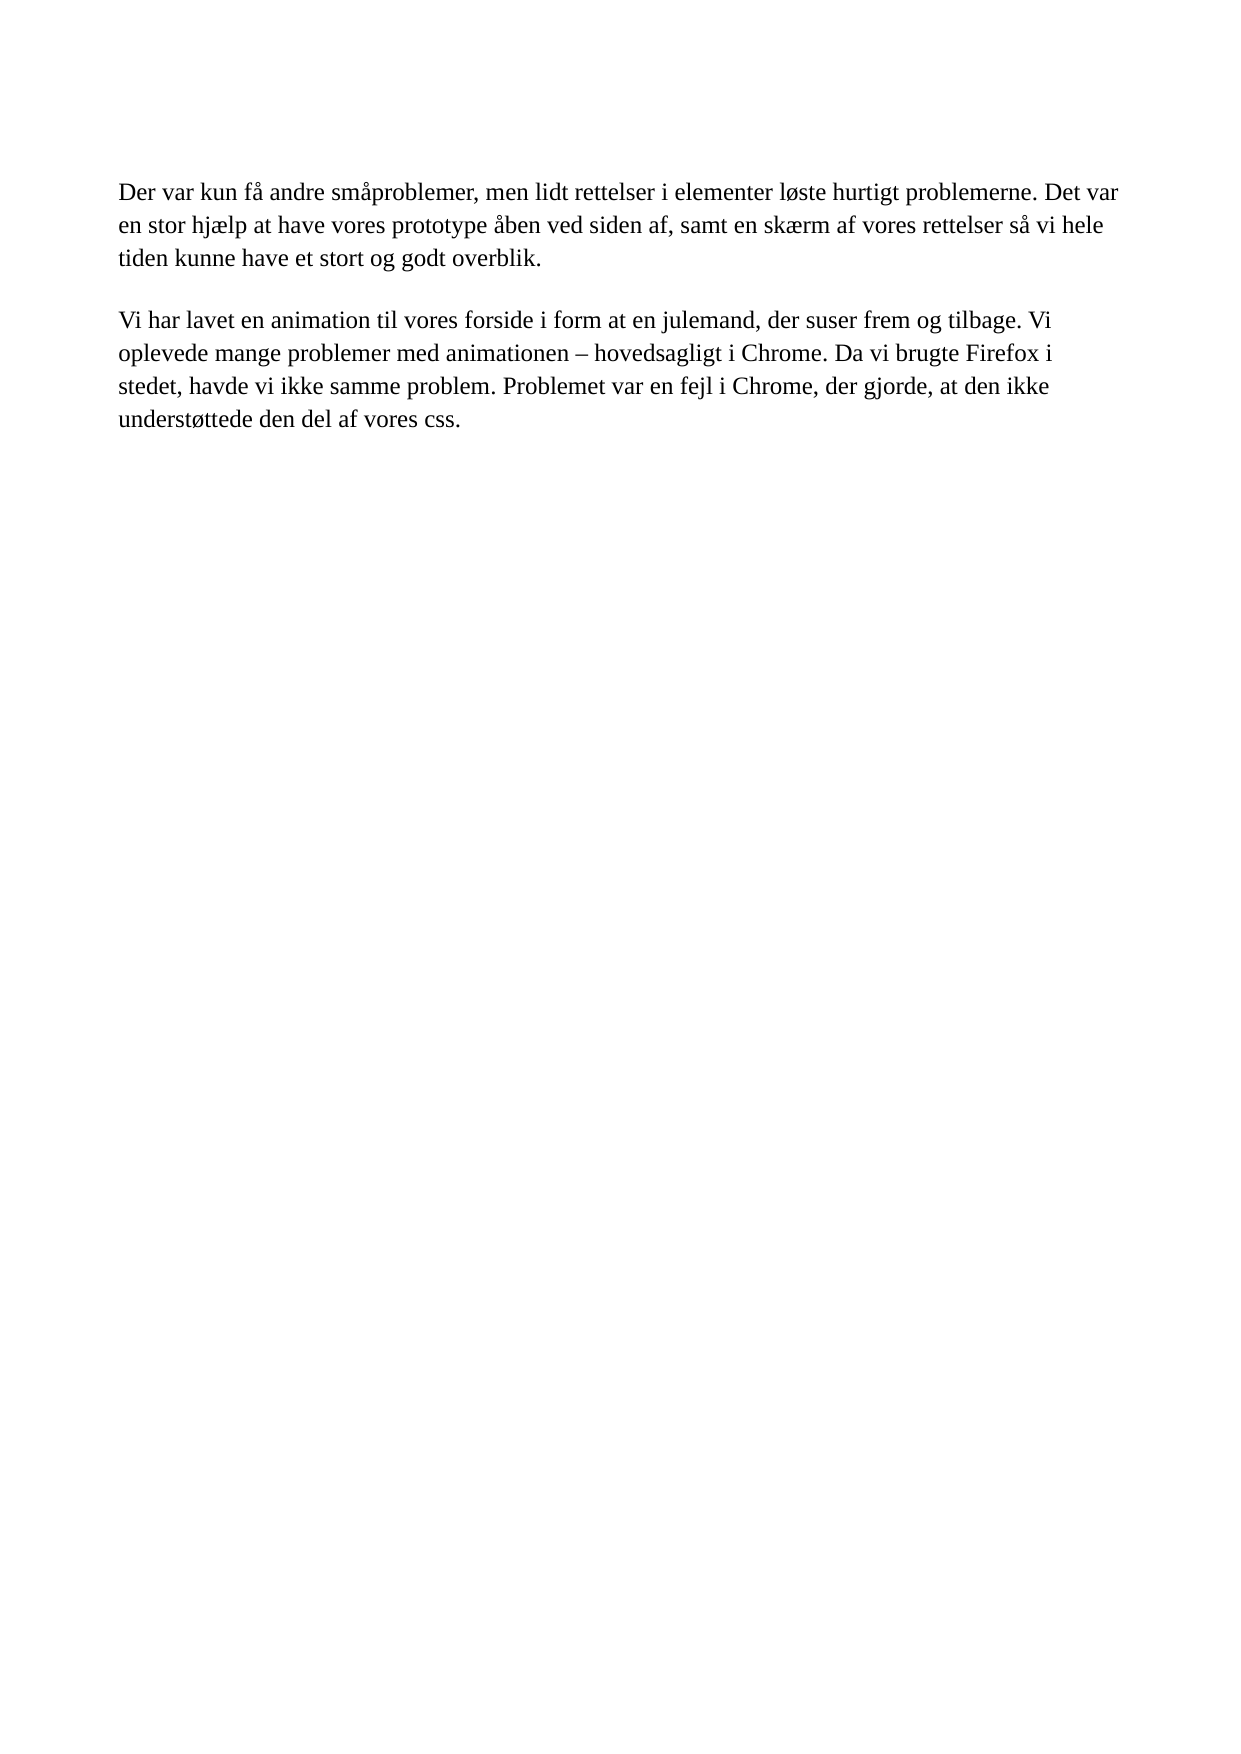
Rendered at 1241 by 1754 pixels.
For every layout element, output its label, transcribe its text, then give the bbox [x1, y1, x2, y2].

subtitle Der var kun få andre småproblemer, men lidt rettelser i elementer løste hurtigt problemerne. Det var en stor hjælp at have vores prototype åben ved siden af, samt en skærm af vores rettelser så vi hele tiden kunne have et stort og godt overblik. [118, 177, 1122, 272]
subtitle Vi har lavet en animation til vores forside i form at en julemand, der suser frem og tilbage. Vi oplevede mange problemer med animationen – hovedsagligt i Chrome. Da vi brugte Firefox i stedet, havde vi ikke samme problem. Problemet var en fejl i Chrome, der gjorde, at den ikke understøttede den del af vores css. [118, 305, 1122, 433]
